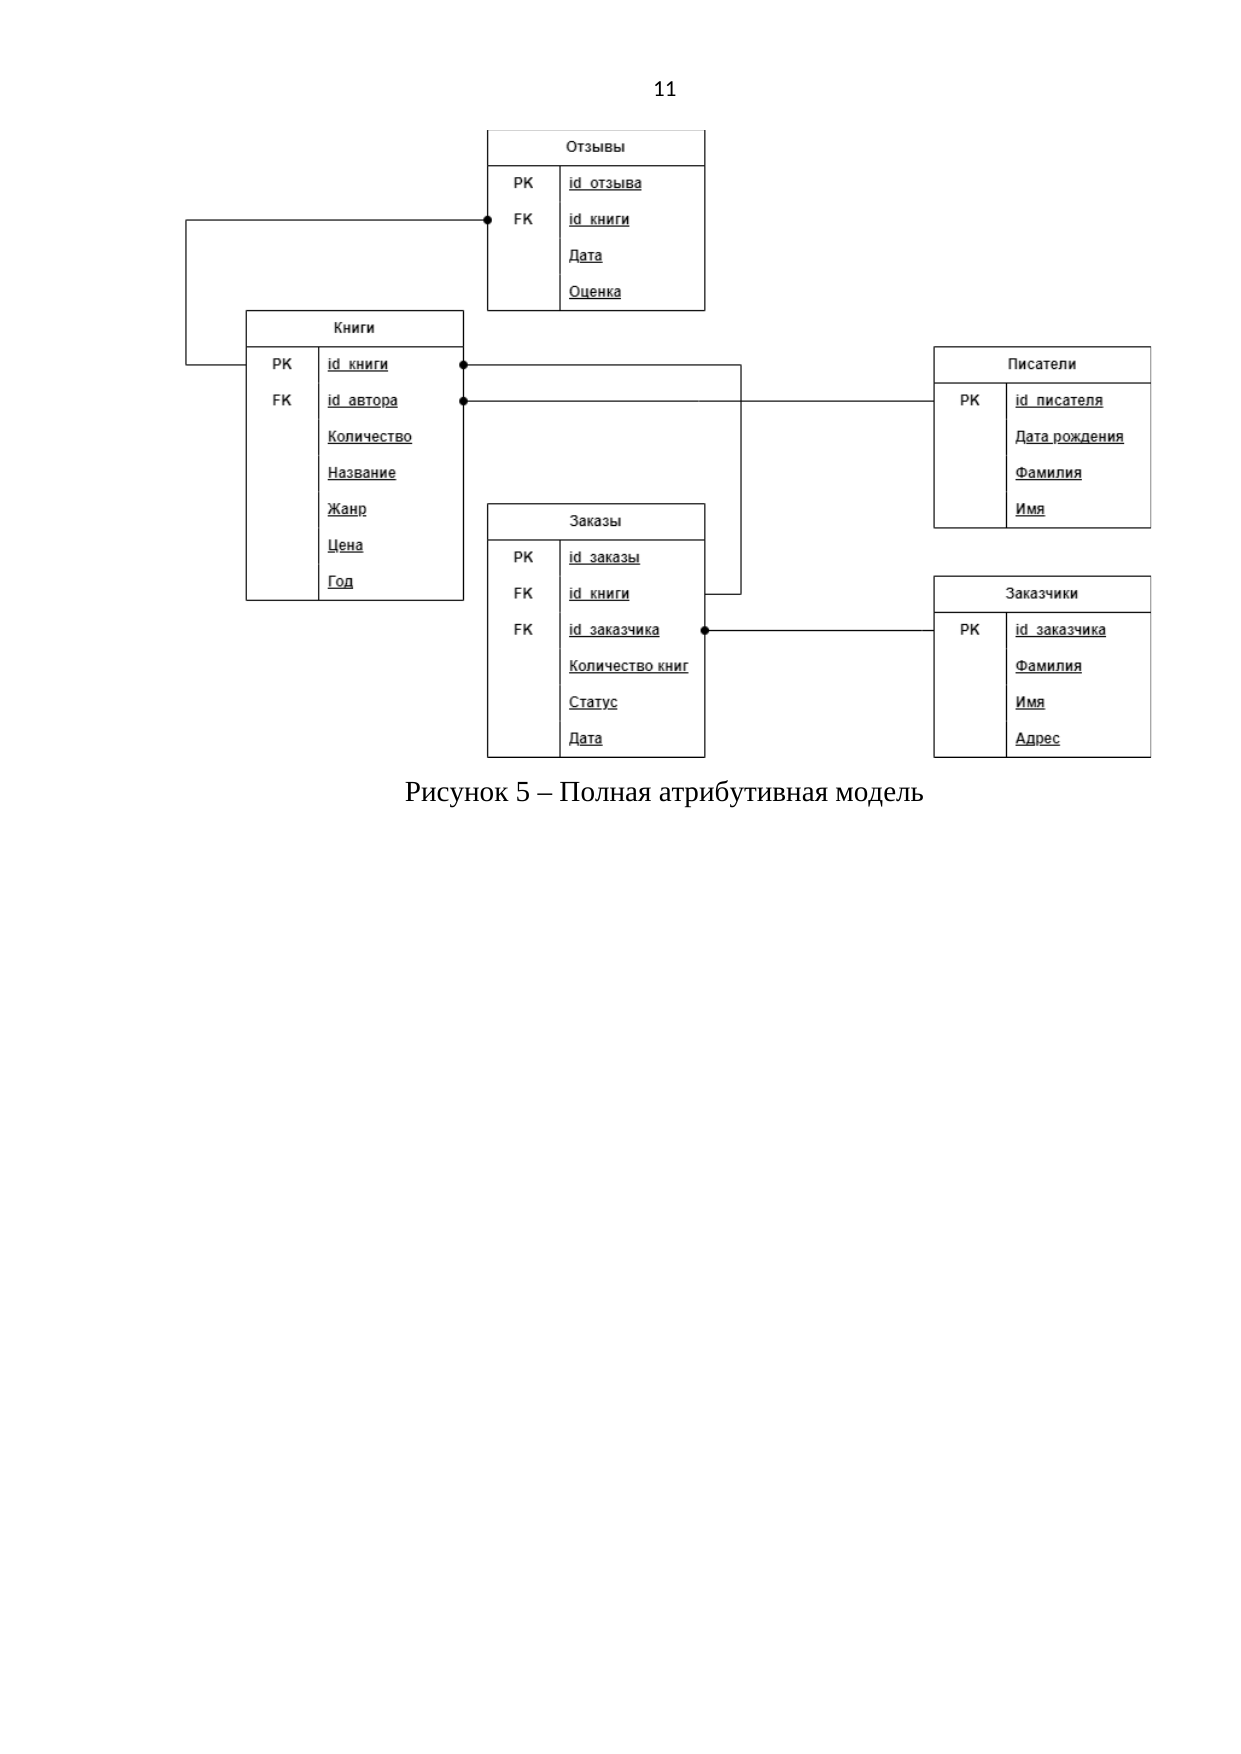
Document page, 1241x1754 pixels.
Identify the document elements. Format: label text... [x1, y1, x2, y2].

picture [177, 130, 1152, 758]
text Рисунок 5 – Полная атрибутивная модель [177, 774, 1152, 808]
